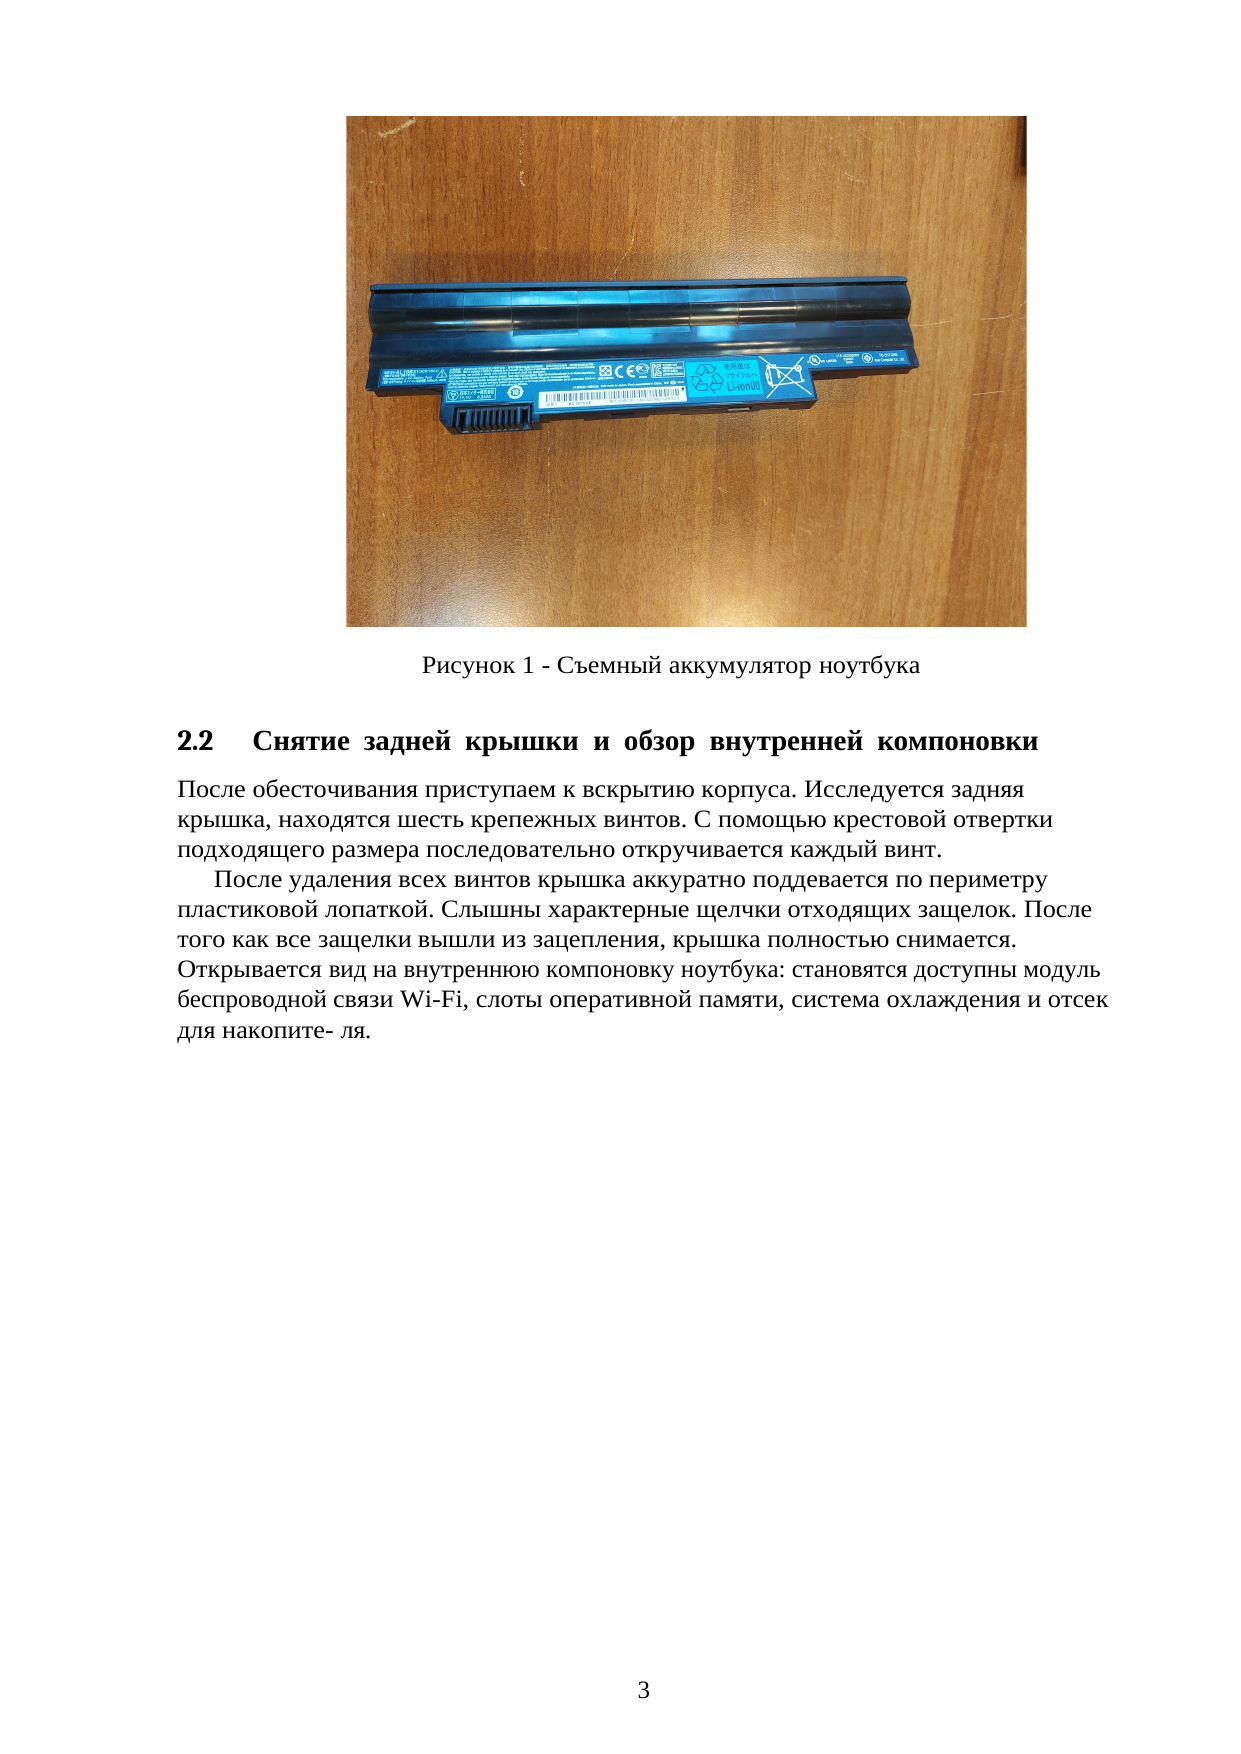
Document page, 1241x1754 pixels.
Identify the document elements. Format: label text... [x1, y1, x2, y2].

picture [346, 116, 1027, 627]
text После обесточивания приступаем к вскрытию корпуса. Исследуется задняя крышка, находятся шесть крепежных винтов. С помощью крестовой отвертки подходящего размера последовательно откручивается каждый винт. [177, 774, 1122, 863]
subtitle Снятие задней крышки и обзор внутренней компоновки [177, 723, 1211, 757]
text После удаления всех винтов крышка аккуратно поддевается по периметру пластиковой лопаткой. Слышны характерные щелчки отходящих защелок. После того как все защелки вышли из зацепления, крышка полностью снимается. Открывается вид на внутреннюю компоновку ноутбука: становятся доступны модуль беспроводной связи Wi-Fi, слоты оперативной памяти, система охлаждения и отсек для накопите- ля. [177, 864, 1122, 1043]
